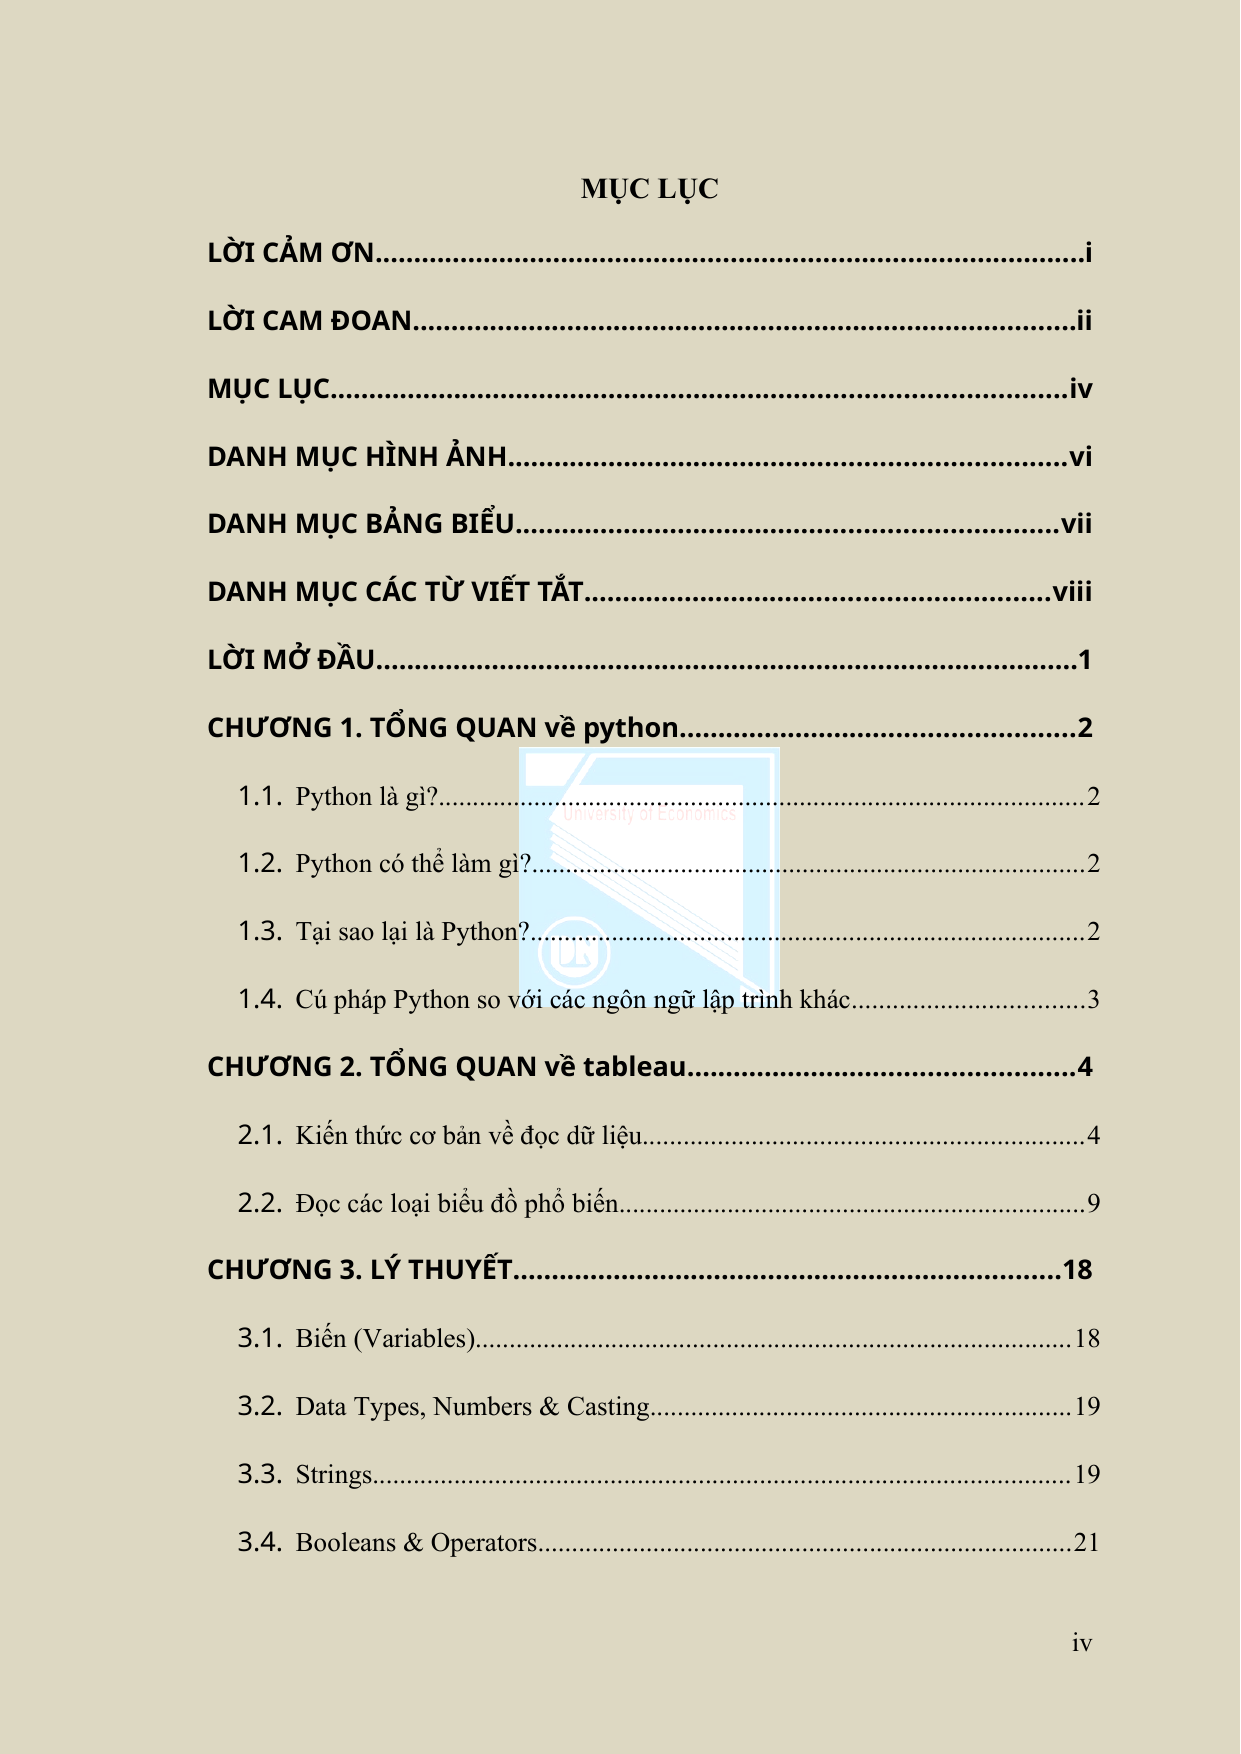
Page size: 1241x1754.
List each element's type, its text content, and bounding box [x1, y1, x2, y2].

text 1.3. Tại sao lại là Python? 2 [220, 912, 1092, 949]
text 1.2. Python có thể làm gì? 2 [220, 844, 1092, 881]
text 1.4. Cú pháp Python so với các ngôn ngữ lập trình khác 3 [220, 979, 1092, 1016]
text LỜI MỞ ĐẦU 1 [207, 641, 1092, 677]
text DANH MỤC BẢNG BIỂU vii [207, 505, 1092, 542]
text 2.2. Đọc các loại biểu đồ phổ biến 9 [220, 1183, 1092, 1220]
text 3.3. Strings 19 [220, 1454, 1092, 1491]
text DANH MỤC HÌNH ẢNH vi [207, 437, 1092, 474]
text 1.1. Python là gì? 2 [220, 776, 1092, 813]
text CHƯƠNG 3. LÝ THUYẾT 18 [207, 1251, 1092, 1288]
text LỜI CẢM ƠN i [207, 234, 1092, 271]
text 3.4. Booleans & Operators 21 [220, 1522, 1092, 1559]
text 2.1. Kiến thức cơ bản về đọc dữ liệu 4 [220, 1115, 1092, 1152]
subtitle MỤC LỤC [207, 173, 1092, 205]
text 3.2. Data Types, Numbers & Casting 19 [220, 1386, 1092, 1423]
text 3.1. Biến (Variables) 18 [220, 1319, 1092, 1356]
text CHƯƠNG 1. TỔNG QUAN về python 2 [207, 708, 1092, 745]
text DANH MỤC CÁC TỪ VIẾT TẮT viii [207, 573, 1092, 609]
text CHƯƠNG 2. TỔNG QUAN về tableau 4 [207, 1047, 1092, 1084]
text LỜI CAM ĐOAN ii [207, 301, 1092, 338]
text MỤC LỤC iv [207, 369, 1092, 406]
